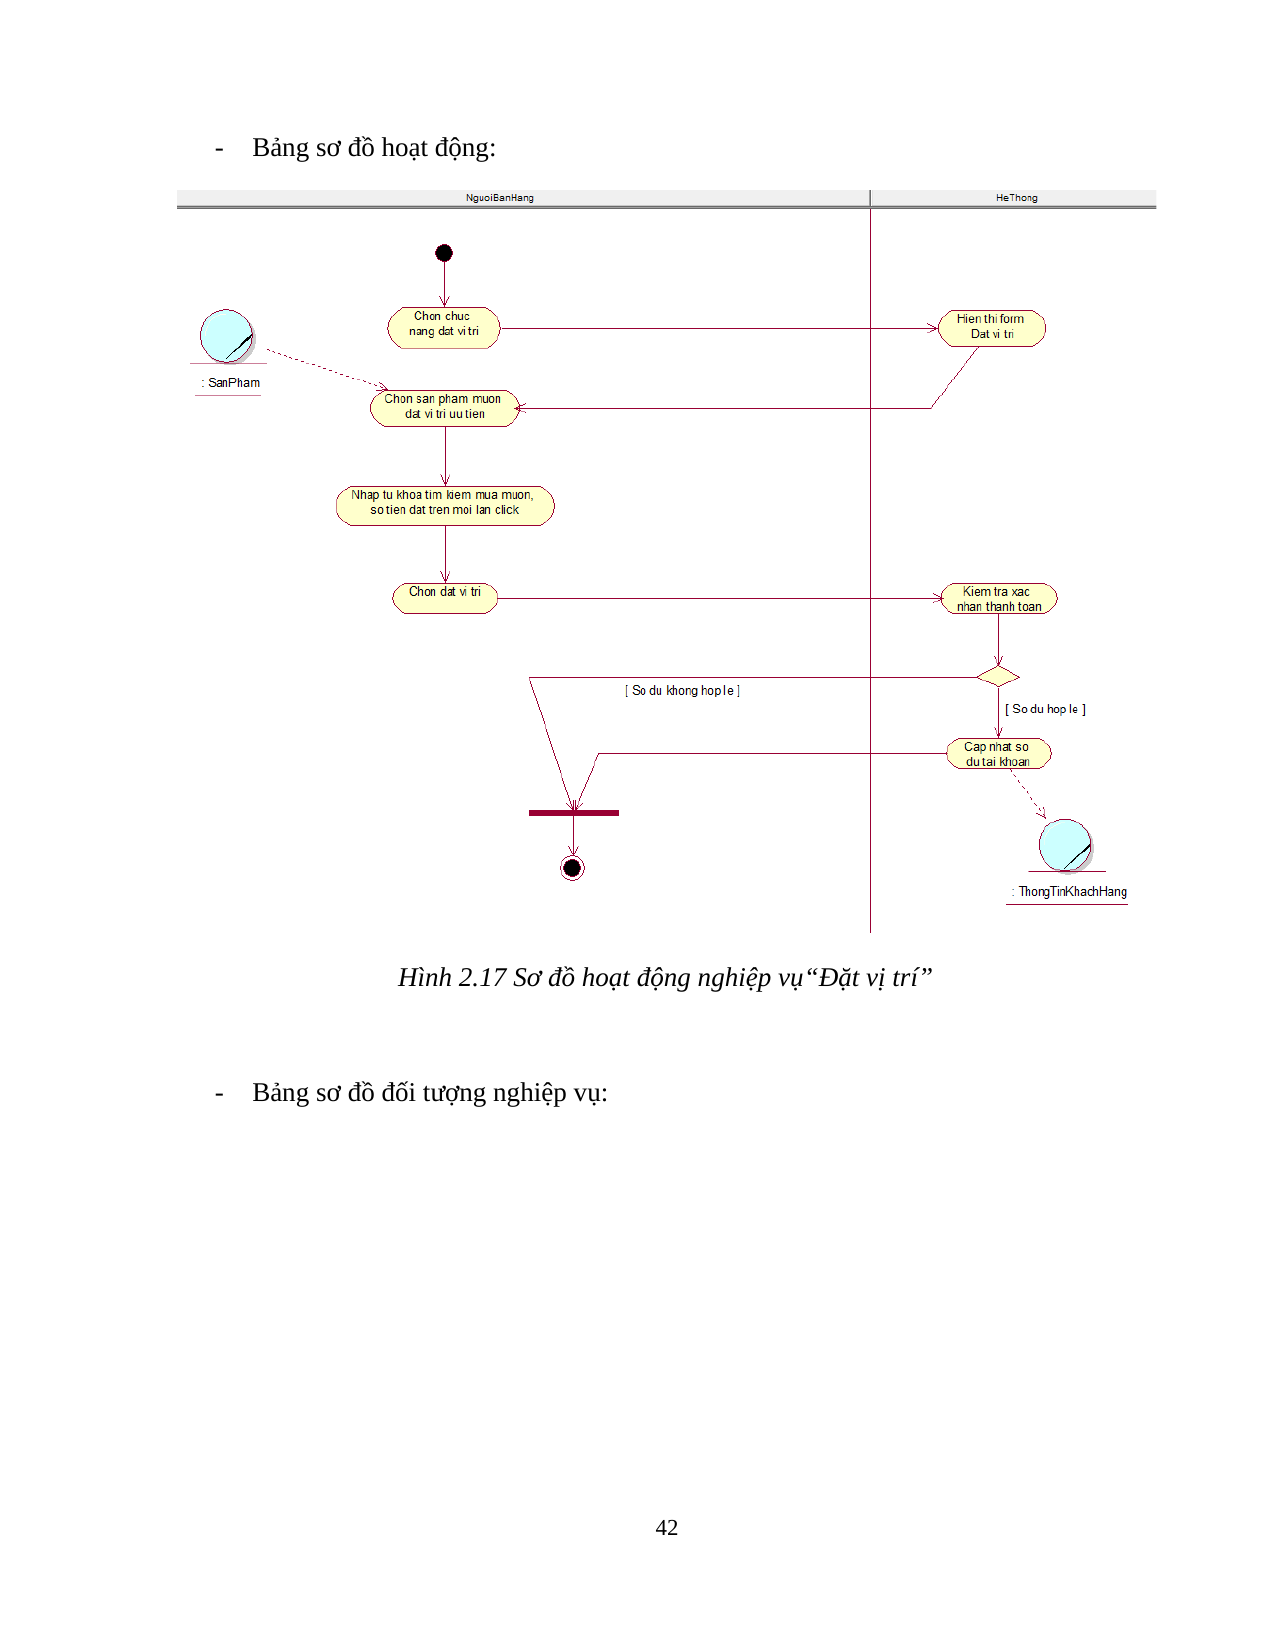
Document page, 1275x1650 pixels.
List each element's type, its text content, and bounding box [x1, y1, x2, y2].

list Bảng sơ đồ đối tượng nghiệp vụ: [214, 1077, 1156, 1108]
picture [177, 190, 1157, 933]
text Sơ đồ hoạt động nghiệp vụ“Đặt vị trí” [177, 961, 1156, 992]
list Bảng sơ đồ hoạt động: [214, 131, 1156, 162]
